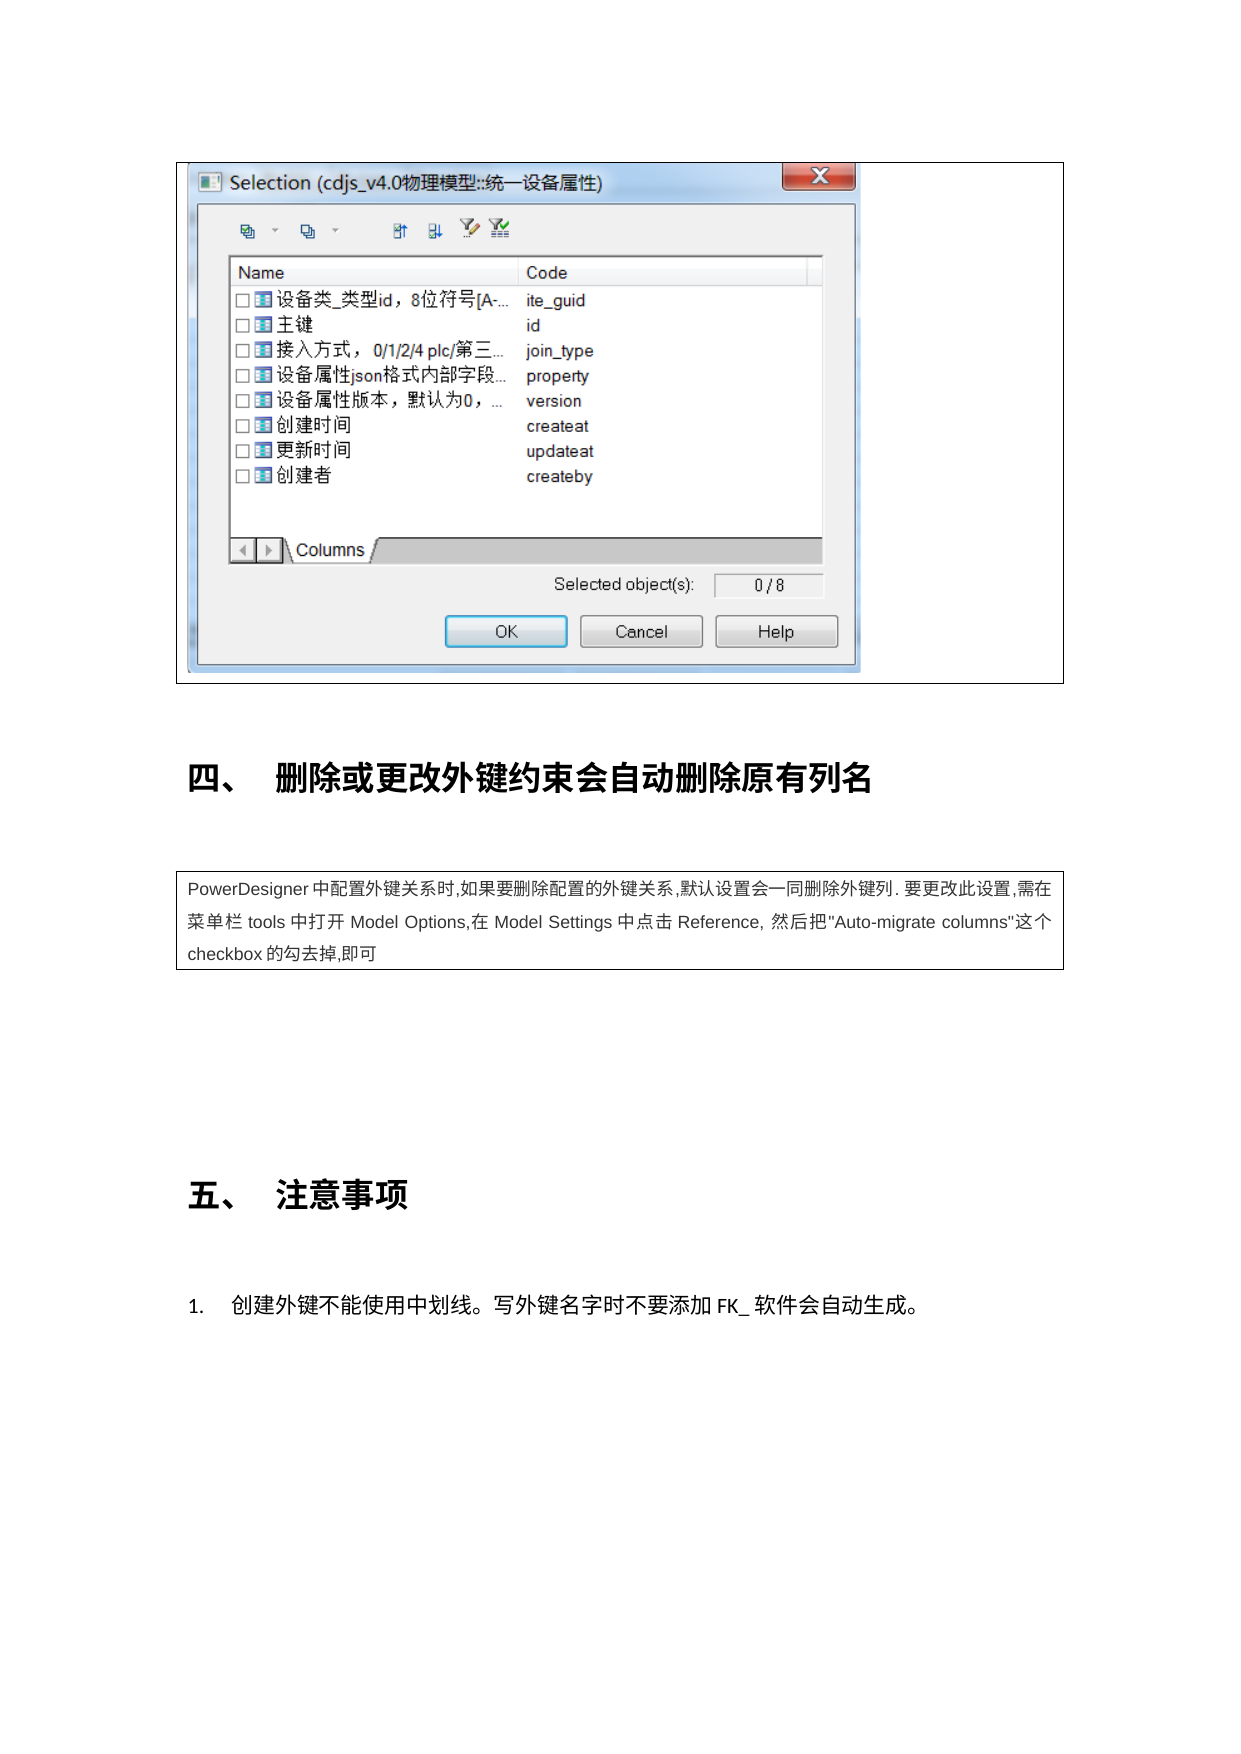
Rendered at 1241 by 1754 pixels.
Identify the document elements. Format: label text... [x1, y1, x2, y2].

table_header PowerDesigner中配置外键关系时,如果要删除配置的外键关系,默认设置会一同删除外键列. 要更改此设置,需在菜单栏tools中打开Model Options,在Model Settings中点击Reference, 然后把"Auto-migrate columns"这个checkbox的勾去掉,即可 [177, 872, 1063, 969]
subtitle 删除或更改外键约束会自动删除原有列名 [187, 744, 1053, 809]
subtitle 注意事项 [187, 1160, 1053, 1225]
list 创建外键不能使用中划线。写外键名字时不要添加FK_ 软件会自动生成。 [187, 1287, 1053, 1320]
picture [187, 163, 861, 673]
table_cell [177, 163, 1063, 683]
